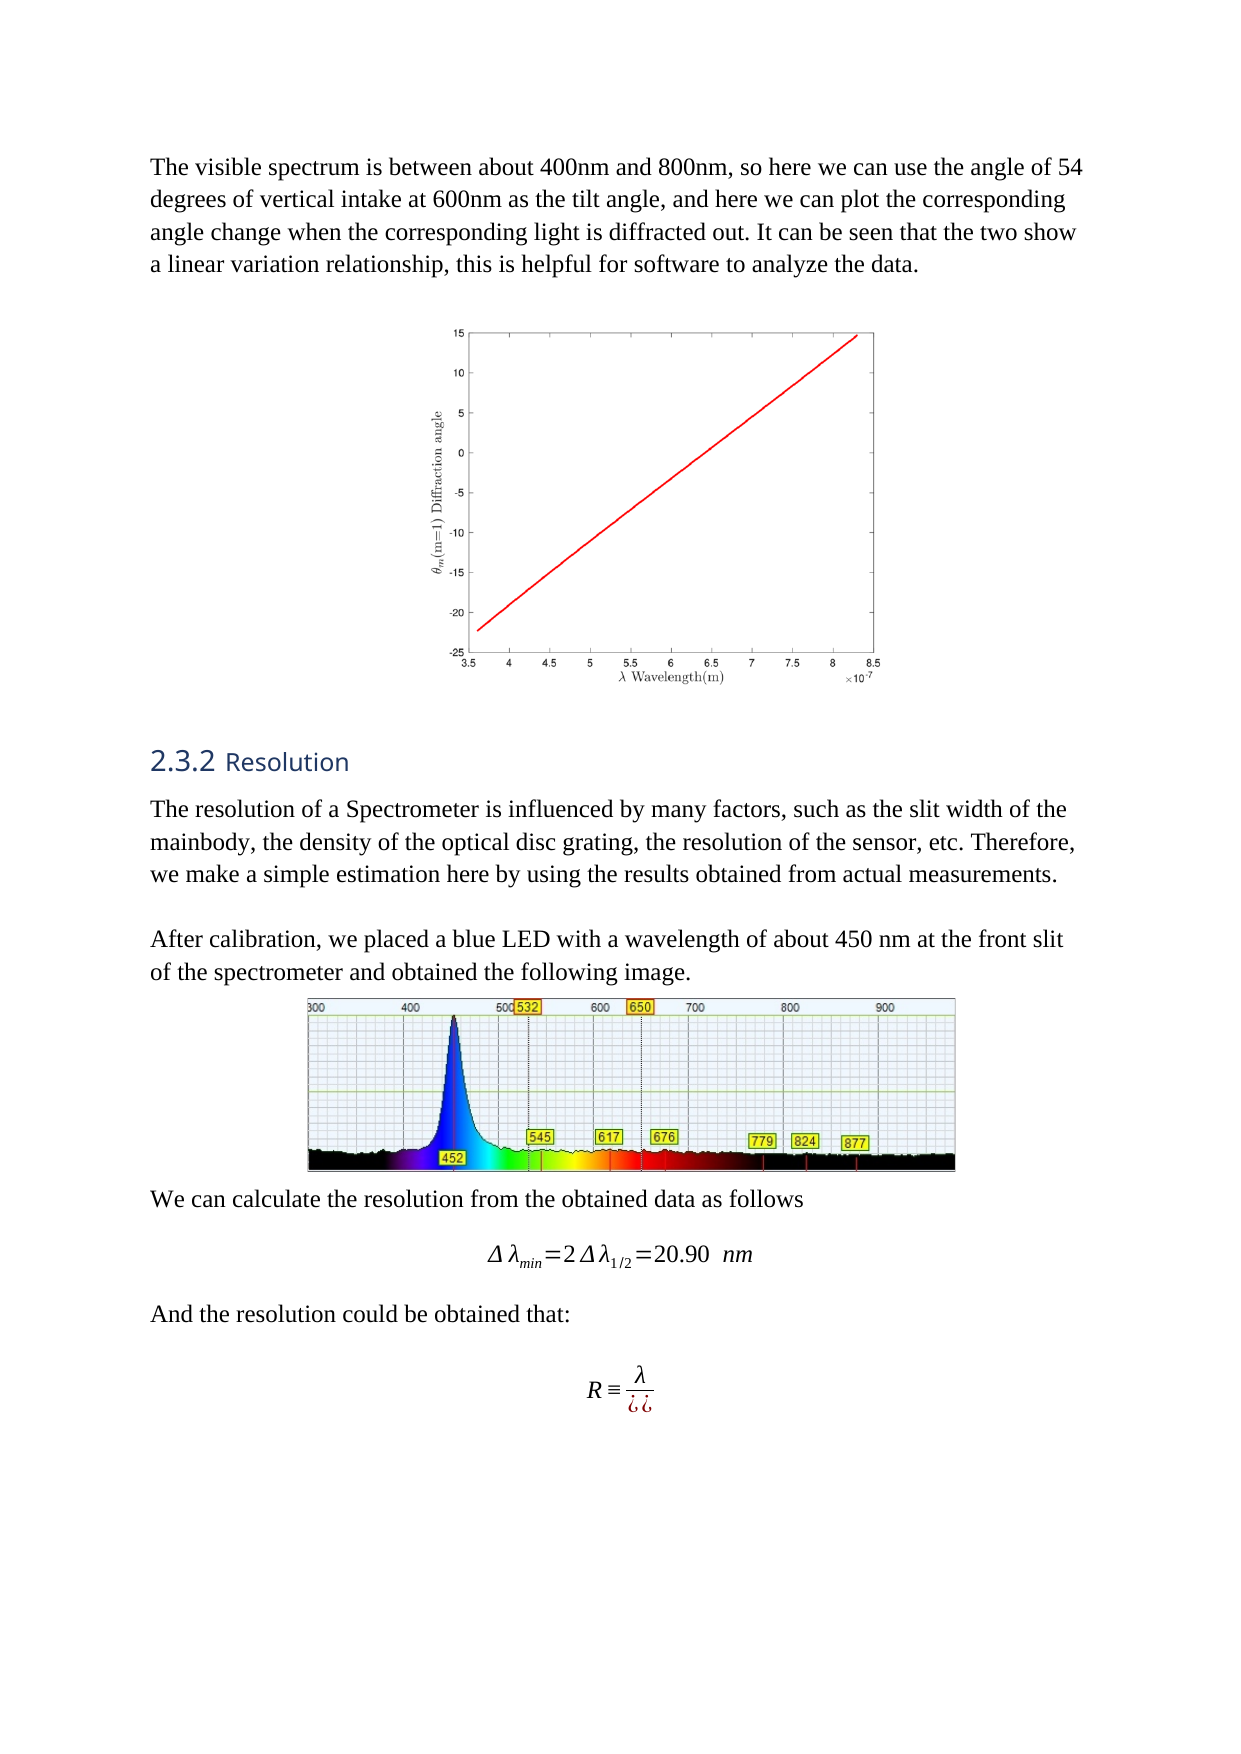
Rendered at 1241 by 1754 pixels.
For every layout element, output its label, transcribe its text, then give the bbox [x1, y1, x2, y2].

text The visible spectrum is between about 400nm and 800nm, so here we can use the angle of 54 degrees of vertical intake at 600nm as the tilt angle, and here we can plot the corresponding angle change when the corresponding light is diffracted out. It can be seen that the two show a linear variation relationship, this is helpful for software to analyze the data. [150, 150, 1090, 280]
text And the resolution could be obtained that: [150, 1297, 1090, 1330]
picture [418, 308, 892, 691]
text After calibration, we placed a blue LED with a wavelength of about 450 nm at the front slit of the spectrometer and obtained the following image. [150, 922, 1090, 987]
picture [307, 998, 956, 1172]
text The resolution of a Spectrometer is influenced by many factors, such as the slit width of the mainbody, the density of the optical disc grating, the resolution of the sensor, etc. Therefore, we make a simple estimation here by using the results obtained from actual measurements. [150, 792, 1090, 890]
